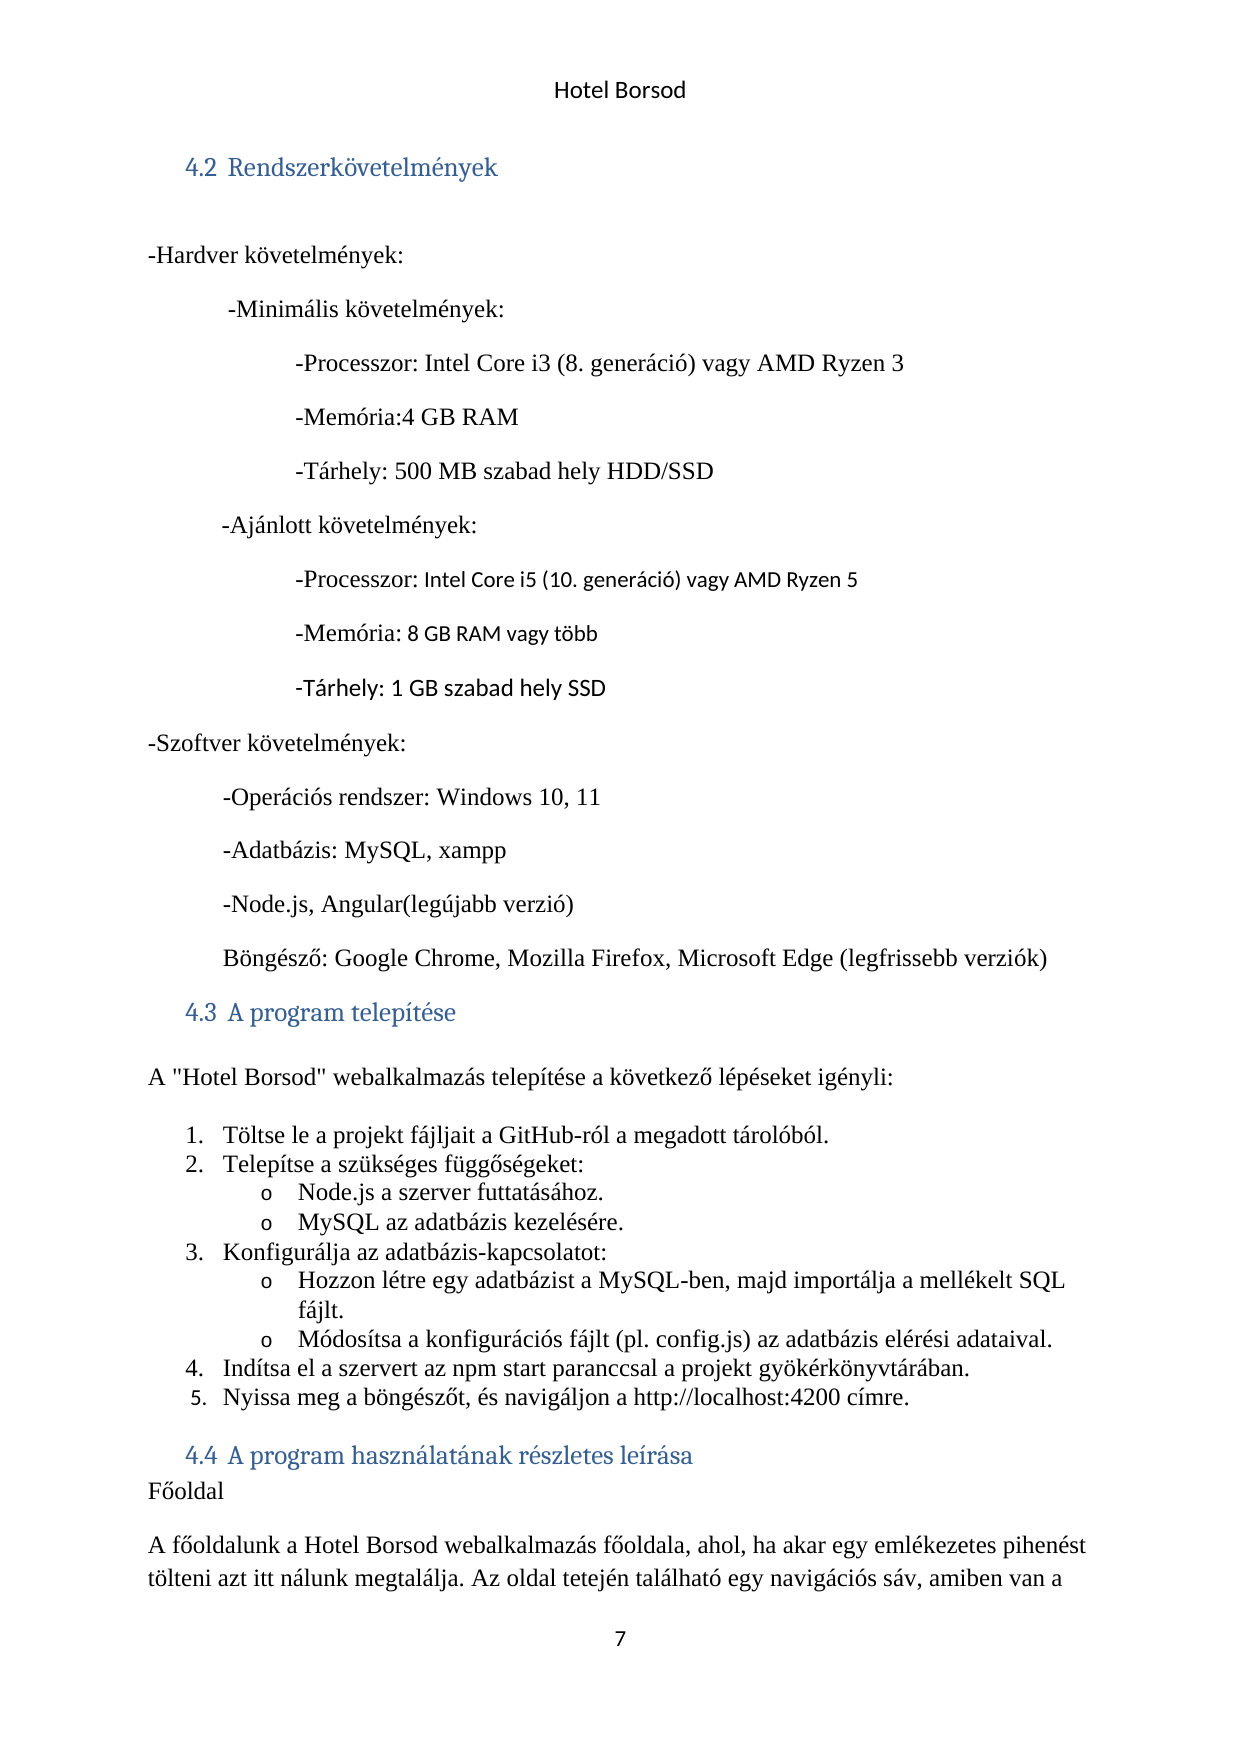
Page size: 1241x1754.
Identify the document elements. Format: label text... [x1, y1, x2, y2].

text -Processzor: Intel Core i5 (10. generáció) vagy AMD Ryzen 5 [295, 564, 1093, 593]
subtitle A program telepítése [185, 997, 1093, 1028]
list MySQL az adatbázis kezelésére. [260, 1207, 1093, 1237]
text -Memória: 8 GB RAM vagy több [295, 618, 1093, 647]
text -Tárhely: 500 MB szabad hely HDD/SSD [295, 456, 1093, 485]
text -Minimális követelmények: [221, 294, 1093, 323]
text -Tárhely: 1 GB szabad hely SSD [295, 672, 1093, 702]
list Konfigurálja az adatbázis-kapcsolatot: [185, 1237, 1093, 1265]
subtitle A program használatának részletes leírása [185, 1440, 1093, 1471]
text -Memória:4 GB RAM [295, 402, 1093, 431]
text -Ajánlott követelmények: [221, 510, 1093, 538]
text -Processzor: Intel Core i3 (8. generáció) vagy AMD Ryzen 3 [295, 348, 1093, 377]
list Node.js a szerver futtatásához. [260, 1177, 1093, 1207]
text -Adatbázis: MySQL, xampp [223, 836, 1093, 864]
text -Hardver követelmények: [148, 241, 1093, 269]
text A "Hotel Borsod" webalkalmazás telepítése a következő lépéseket igényli: [148, 1062, 1093, 1091]
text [148, 1530, 1093, 1592]
text -Node.js, Angular(legújabb verzió) [223, 889, 1093, 918]
subtitle Rendszerkövetelmények [185, 152, 1093, 183]
text Böngésző: Google Chrome, Mozilla Firefox, Microsoft Edge (legfrissebb verziók) [223, 943, 1093, 972]
list Módosítsa a konfigurációs fájlt (pl. config.js) az adatbázis elérési adataival. [260, 1324, 1093, 1353]
list Nyissa meg a böngészőt, és navigáljon a http://localhost:4200 címre. [190, 1382, 1093, 1411]
list Hozzon létre egy adatbázist a MySQL-ben, majd importálja a mellékelt SQL fájlt. [260, 1265, 1093, 1324]
text -Szoftver követelmények: [148, 728, 1093, 757]
list Telepítse a szükséges függőségeket: [185, 1149, 1093, 1177]
text Főoldal [148, 1476, 1093, 1505]
text -Operációs rendszer: Windows 10, 11 [223, 782, 1093, 810]
list Indítsa el a szervert az npm start paranccsal a projekt gyökérkönyvtárában. [185, 1353, 1093, 1382]
list Töltse le a projekt fájljait a GitHub-ról a megadott tárolóból. [185, 1120, 1093, 1149]
